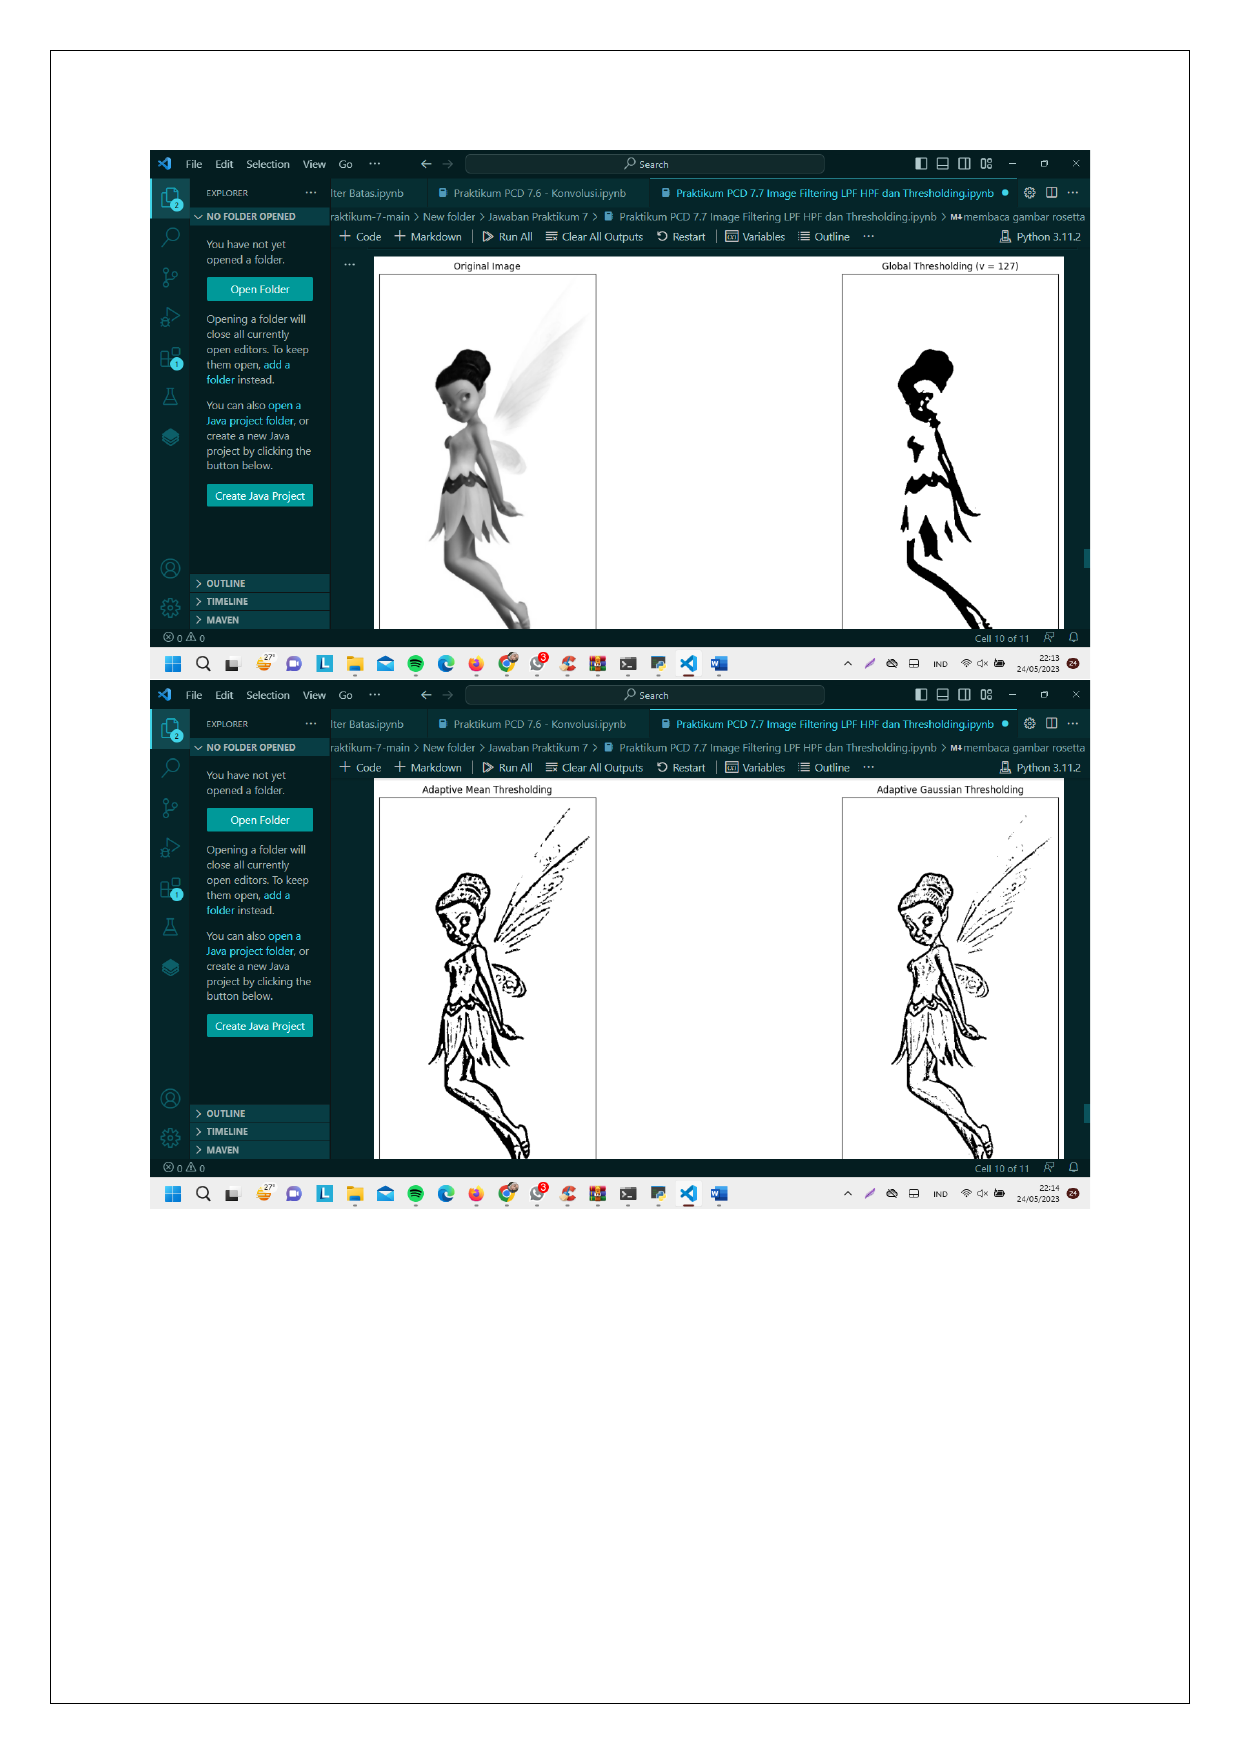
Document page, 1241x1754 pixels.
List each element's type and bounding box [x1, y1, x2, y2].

picture [150, 680, 1091, 1209]
picture [150, 150, 1091, 679]
